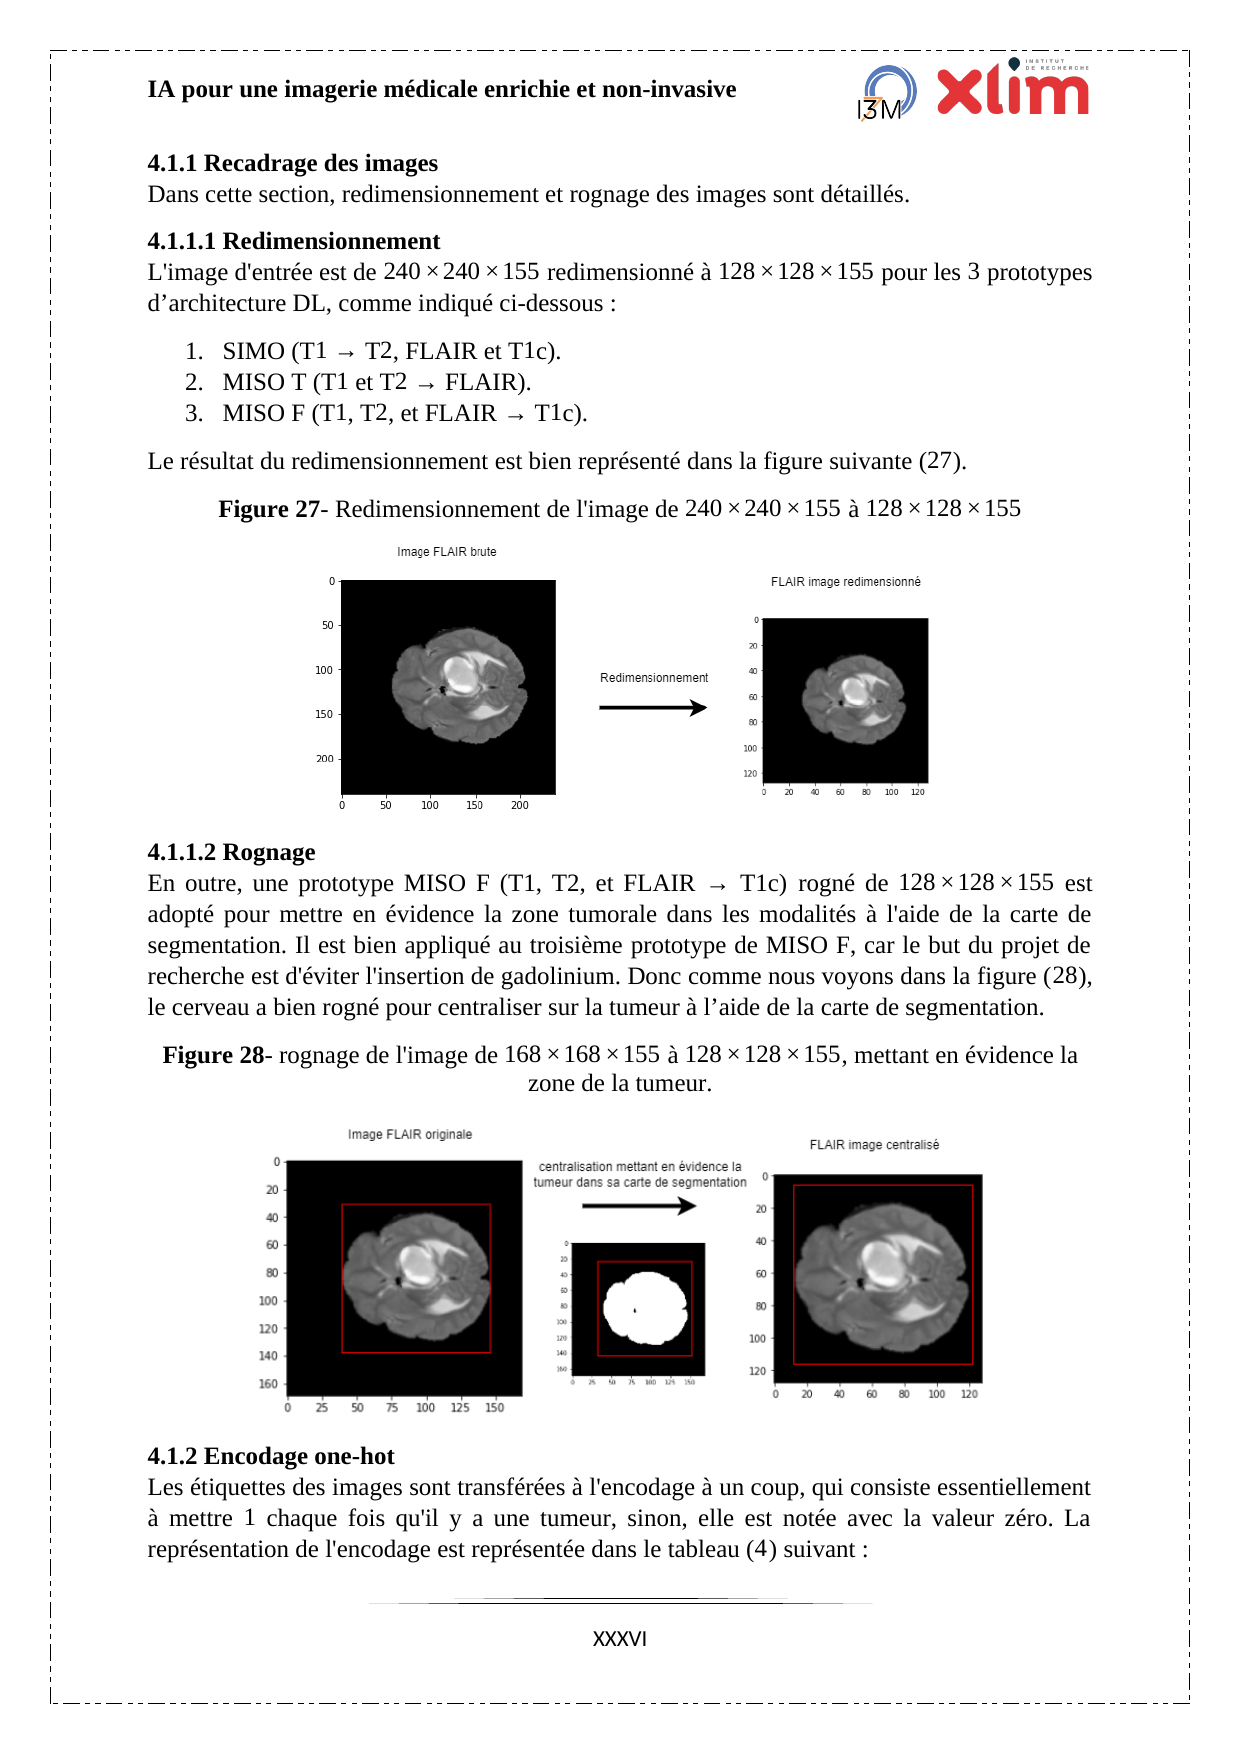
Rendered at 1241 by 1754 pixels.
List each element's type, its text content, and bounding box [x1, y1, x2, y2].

text Dans cette section, redimensionnement et rognage des images sont détaillés. [147, 179, 1093, 207]
subtitle 4.1.1 Recadrage des images [147, 148, 1093, 176]
text Figure 27- Redimensionnement de l'image de à [147, 494, 1093, 522]
picture [308, 543, 933, 818]
text L'image d'entrée est de redimensionné à pour les prototypes d’architecture DL, comme indiqué ci-dessous : [147, 257, 1093, 317]
picture [858, 65, 917, 122]
list SIMO (T T, FLAIR et Tc). [185, 336, 1093, 365]
subtitle 4.1.1.1 Redimensionnement [147, 226, 1093, 255]
list MISO T (T et T → FLAIR). [185, 367, 1093, 396]
list MISO F (T, T, et FLAIR → Tc). [185, 398, 1093, 427]
text En outre, une prototype MISO F (T1, T2, et FLAIR → T1c) rogné de est adopté pour mettre en évidence la zone tumorale dans les modalités à l'aide de la carte de segmentation. Il est bien appliqué au troisième prototype de MISO F, car le but du projet de recherche est d'éviter l'insertion de gadolinium. Donc comme nous voyons dans la figure (), le cerveau a bien rogné pour centraliser sur la tumeur à l’aide de la carte de segmentation. [147, 868, 1093, 1021]
text Le résultat du redimensionnement est bien représenté dans la figure suivante (). [147, 446, 1093, 475]
picture [937, 57, 1089, 114]
subtitle 4.1.1.2 Rognage [147, 837, 1093, 866]
text Figure 28- rognage de l'image de à , mettant en évidence la zone de la tumeur. [147, 1040, 1093, 1097]
subtitle 4.1.2 Encodage one-hot [147, 1441, 1093, 1469]
text Les étiquettes des images sont transférées à l'encodage à un coup, qui consiste essentiellement à mettre chaque fois qu'il y a une tumeur, sinon, elle est notée avec la valeur zéro. La représentation de l'encodage est représentée dans le tableau () suivant : [147, 1472, 1093, 1563]
picture [251, 1118, 989, 1422]
